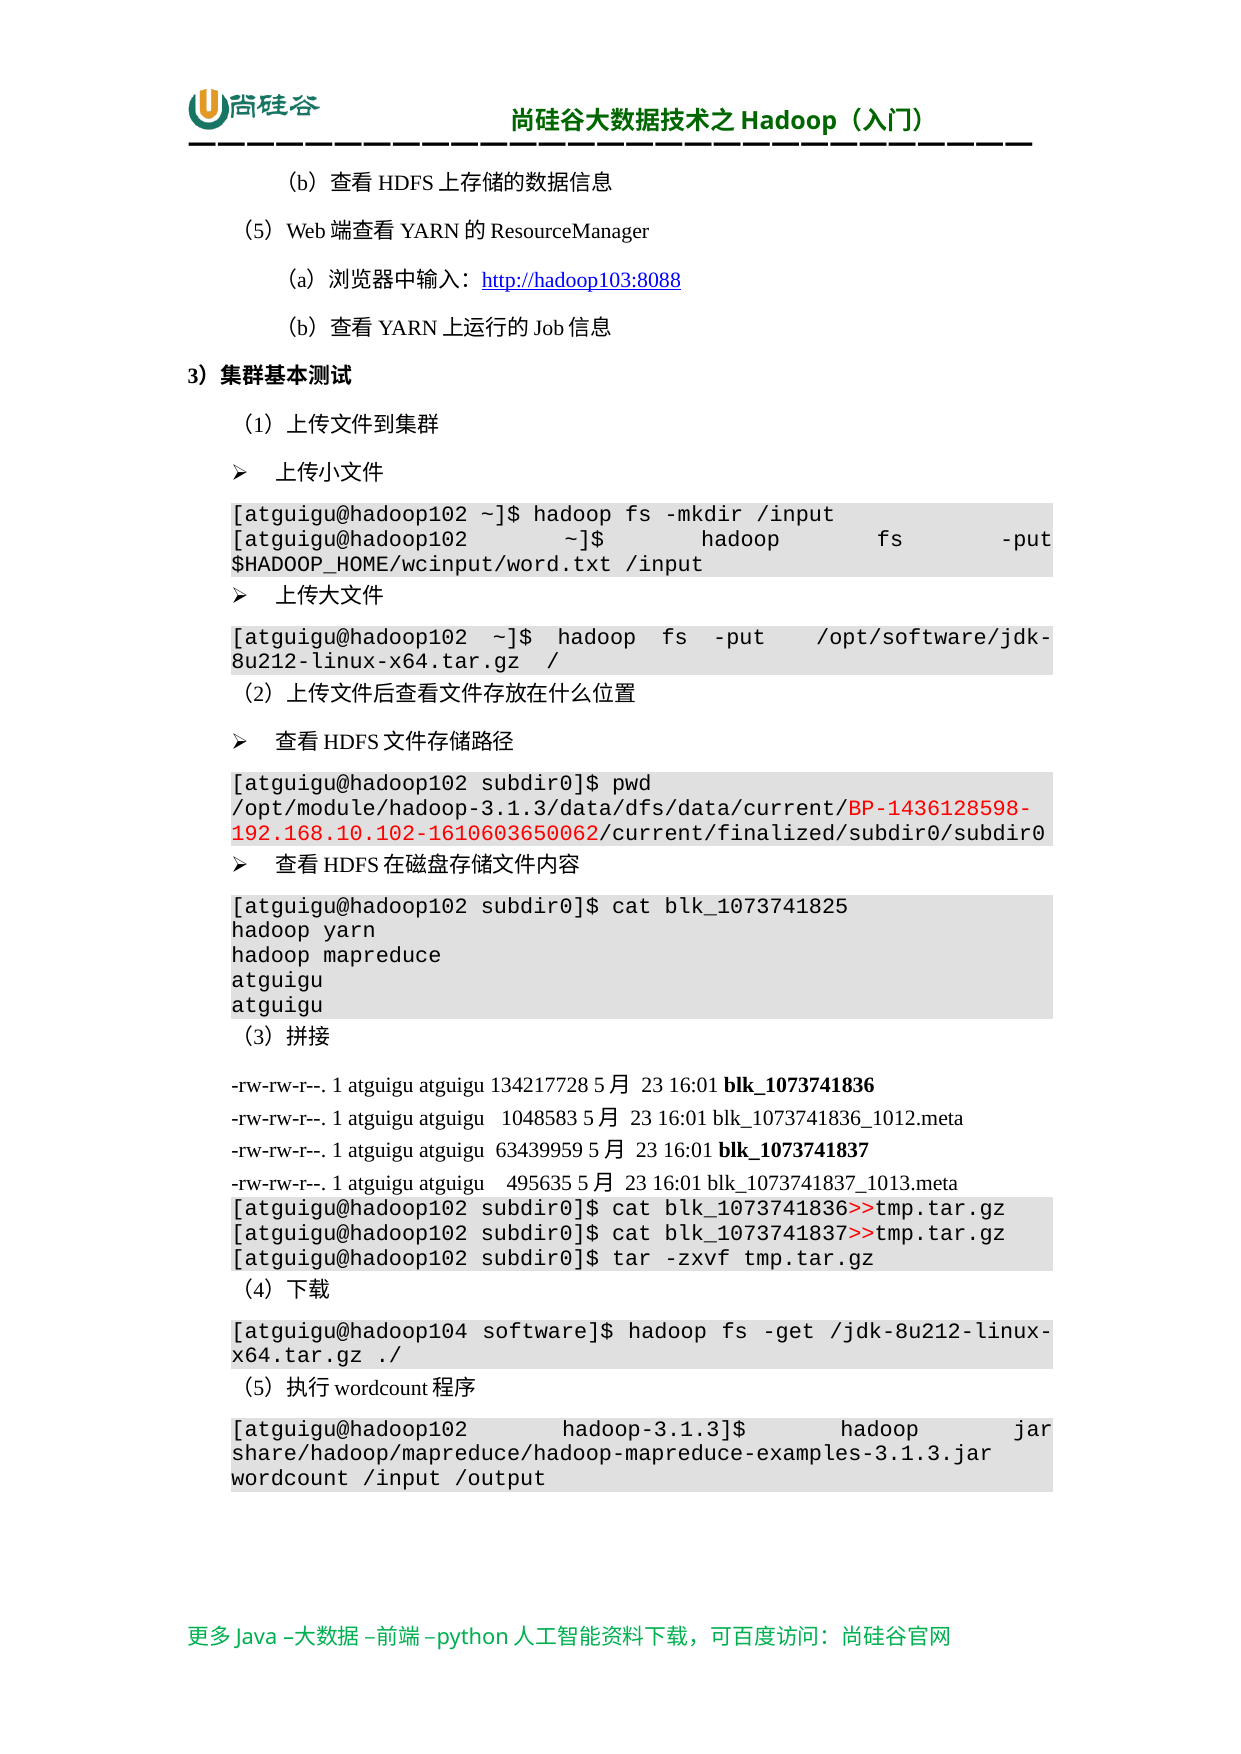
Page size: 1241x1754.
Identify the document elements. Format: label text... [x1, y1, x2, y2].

text 3）集群基本测试 [187, 358, 1053, 391]
text （b）查看YARN上运行的Job信息 [187, 310, 1053, 342]
text [atguigu@hadoop102 ~]$ hadoop fs -put $HADOOP_HOME/wcinput/word.txt /input [231, 528, 1053, 577]
text [atguigu@hadoop102 ~]$ hadoop fs -mkdir /input [231, 503, 1053, 528]
text [atguigu@hadoop102 subdir0]$ pwd [231, 772, 1053, 797]
text （1）上传文件到集群 [187, 406, 1053, 439]
text [atguigu@hadoop102 subdir0]$ cat blk_1073741825 [231, 895, 1053, 919]
text [atguigu@hadoop104 software]$ hadoop fs -get /jdk-8u212-linux-x64.tar.gz ./ [231, 1320, 1053, 1369]
text [atguigu@hadoop102 subdir0]$ cat blk_1073741836>>tmp.tar.gz [231, 1197, 1053, 1222]
text （b）查看HDFS上存储的数据信息 [187, 165, 1053, 197]
text atguigu [231, 994, 1053, 1019]
text -rw-rw-r--. 1 atguigu atguigu 1048583 5月 23 16:01 blk_1073741836_1012.meta [231, 1099, 1053, 1132]
text （3）拼接 [187, 1019, 1053, 1051]
text /opt/module/hadoop-3.1.3/data/dfs/data/current/BP-1436128598-192.168.10.102-1610603650062/current/finalized/subdir0/subdir0 [231, 797, 1053, 846]
text -rw-rw-r--. 1 atguigu atguigu 495635 5月 23 16:01 blk_1073741837_1013.meta [231, 1164, 1053, 1197]
list 查看HDFS文件存储路径 [231, 724, 1053, 756]
text [atguigu@hadoop102 hadoop-3.1.3]$ hadoop jar share/hadoop/mapreduce/hadoop-mapreduce-examples-3.1.3.jar wordcount /input /output [231, 1418, 1053, 1492]
text （4）下载 [187, 1271, 1053, 1304]
list 上传小文件 [231, 455, 1053, 487]
text -rw-rw-r--. 1 atguigu atguigu 63439959 5月 23 16:01 blk_1073741837 [231, 1132, 1053, 1164]
text [atguigu@hadoop102 subdir0]$ cat blk_1073741837>>tmp.tar.gz [231, 1222, 1053, 1247]
text （5）Web端查看YARN的ResourceManager [231, 213, 1053, 246]
text （a）浏览器中输入：http://hadoop103:8088 [231, 261, 1053, 294]
text -rw-rw-r--. 1 atguigu atguigu 134217728 5月 23 16:01 blk_1073741836 [231, 1067, 1053, 1099]
text hadoop mapreduce [231, 944, 1053, 969]
text [atguigu@hadoop102 ~]$ hadoop fs -put /opt/software/jdk-8u212-linux-x64.tar.gz / [231, 626, 1053, 675]
text hadoop yarn [231, 919, 1053, 944]
text （5）执行wordcount程序 [187, 1369, 1053, 1402]
list 上传大文件 [231, 577, 1053, 610]
text （2）上传文件后查看文件存放在什么位置 [187, 675, 1053, 708]
text [atguigu@hadoop102 subdir0]$ tar -zxvf tmp.tar.gz [231, 1247, 1053, 1271]
text atguigu [231, 969, 1053, 994]
list 查看HDFS在磁盘存储文件内容 [231, 846, 1053, 879]
